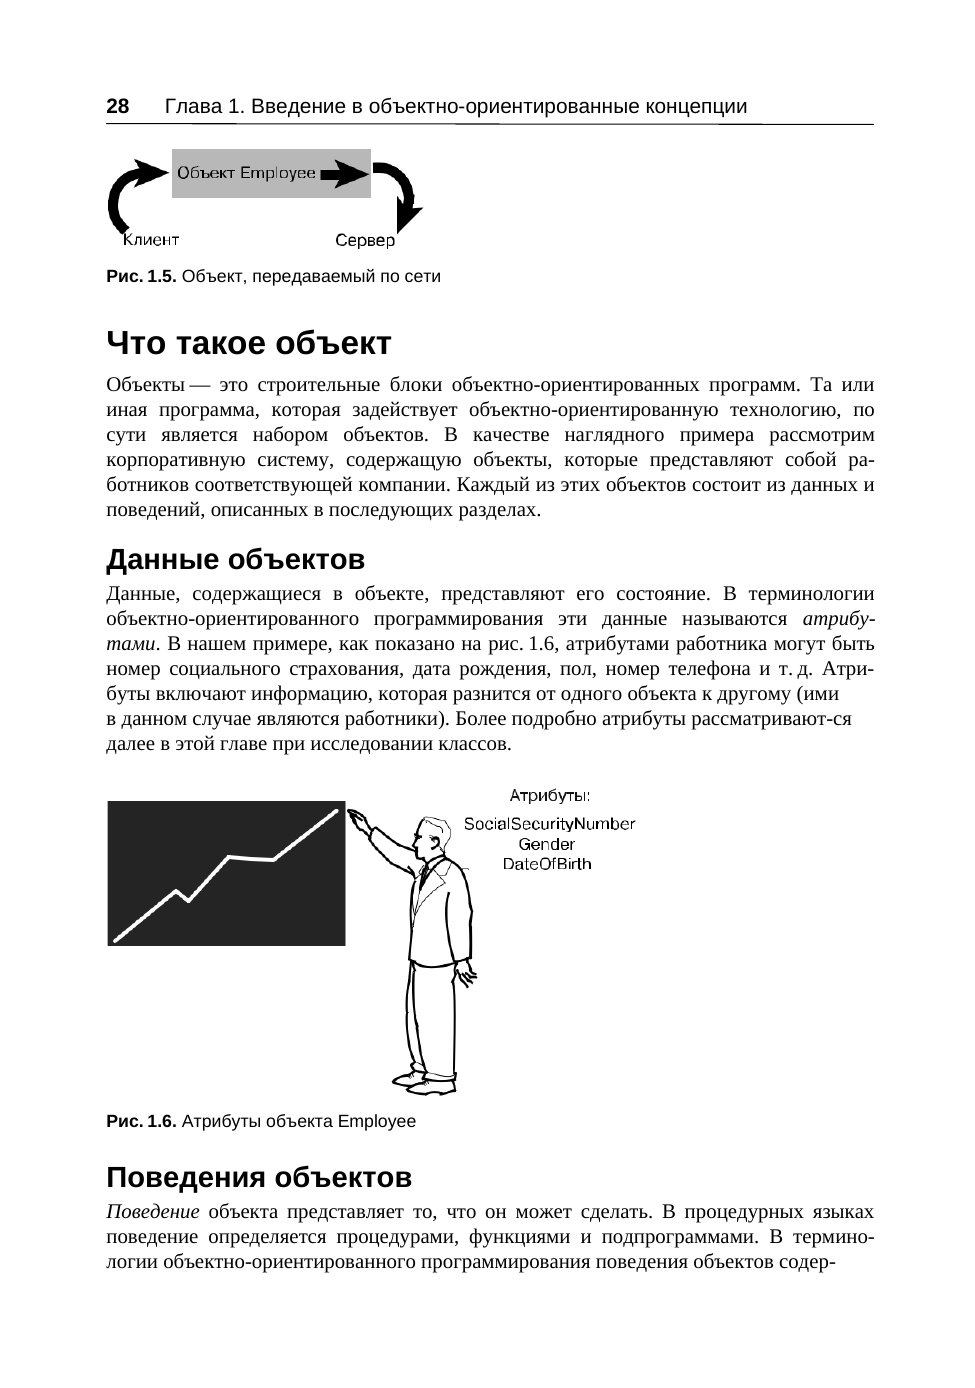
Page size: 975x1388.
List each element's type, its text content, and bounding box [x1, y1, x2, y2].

text Данные объектов [106, 542, 876, 576]
list Глава 1. Введение в объектно-ориентированные концепции [106, 94, 876, 118]
text Рис. 1.5. Объект, передаваемый по сети [106, 266, 876, 287]
list данном случае являются работники). Более подробно атрибуты рассматривают-ся далее в этой главе при исследовании классов. [106, 706, 876, 755]
text Данные, содержащиеся в объекте, представляют его состояние. В терминологии объектно-ориентированного программирования эти данные называются атрибу-тами. В нашем примере, как показано на рис. 1.6, атрибутами работника могут быть номер социального страхования, дата рождения, пол, номер телефона и т. д. Атри-буты включают информацию, которая разнится от одного объекта к другому (ими [106, 581, 876, 705]
text Что такое объект [106, 323, 876, 361]
picture [107, 785, 639, 1096]
text Поведение объекта представляет то, что он может сделать. В процедурных языках поведение определяется процедурами, функциями и подпрограммами. В термино-логии объектно-ориентированного программирования поведения объектов содер- [106, 1198, 876, 1273]
picture [102, 148, 434, 259]
text Объекты — это строительные блоки объектно-ориентированных программ. Та или иная программа, которая задействует объектно-ориентированную технологию, по сути является набором объектов. В качестве наглядного примера рассмотрим корпоративную систему, содержащую объекты, которые представляют собой ра-ботников соответствующей компании. Каждый из этих объектов состоит из данных и поведений, описанных в последующих разделах. [106, 371, 876, 521]
text Рис. 1.6. Атрибуты объекта Employee [106, 1111, 876, 1131]
text Поведения объектов [106, 1160, 876, 1193]
